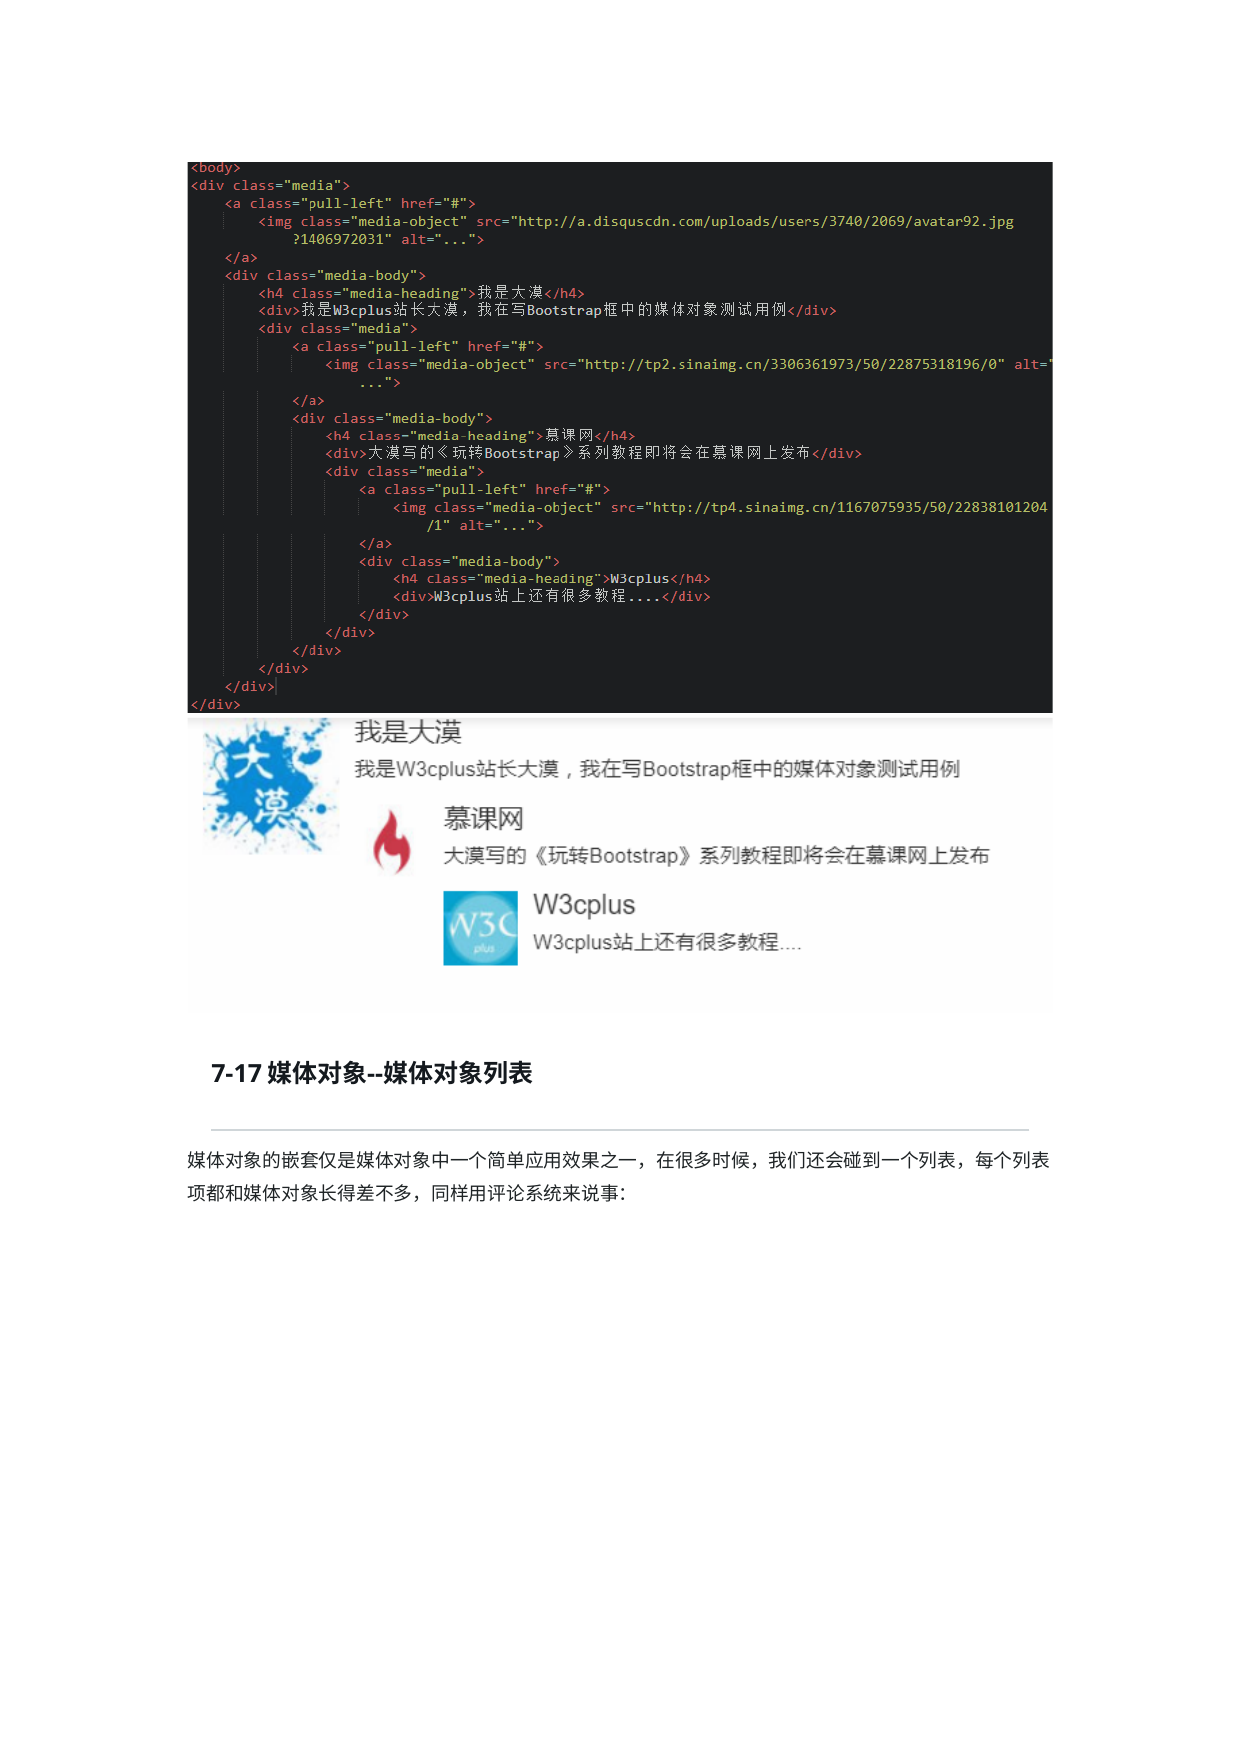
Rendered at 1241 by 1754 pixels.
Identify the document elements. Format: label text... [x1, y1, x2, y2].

text 媒体对象的嵌套仅是媒体对象中一个简单应用效果之一，在很多时候，我们还会碰到一个列表，每个列表项都和媒体对象长得差不多，同样用评论系统来说事： [187, 1143, 1053, 1208]
subtitle 7-17媒体对象--媒体对象列表 [211, 1039, 1029, 1129]
